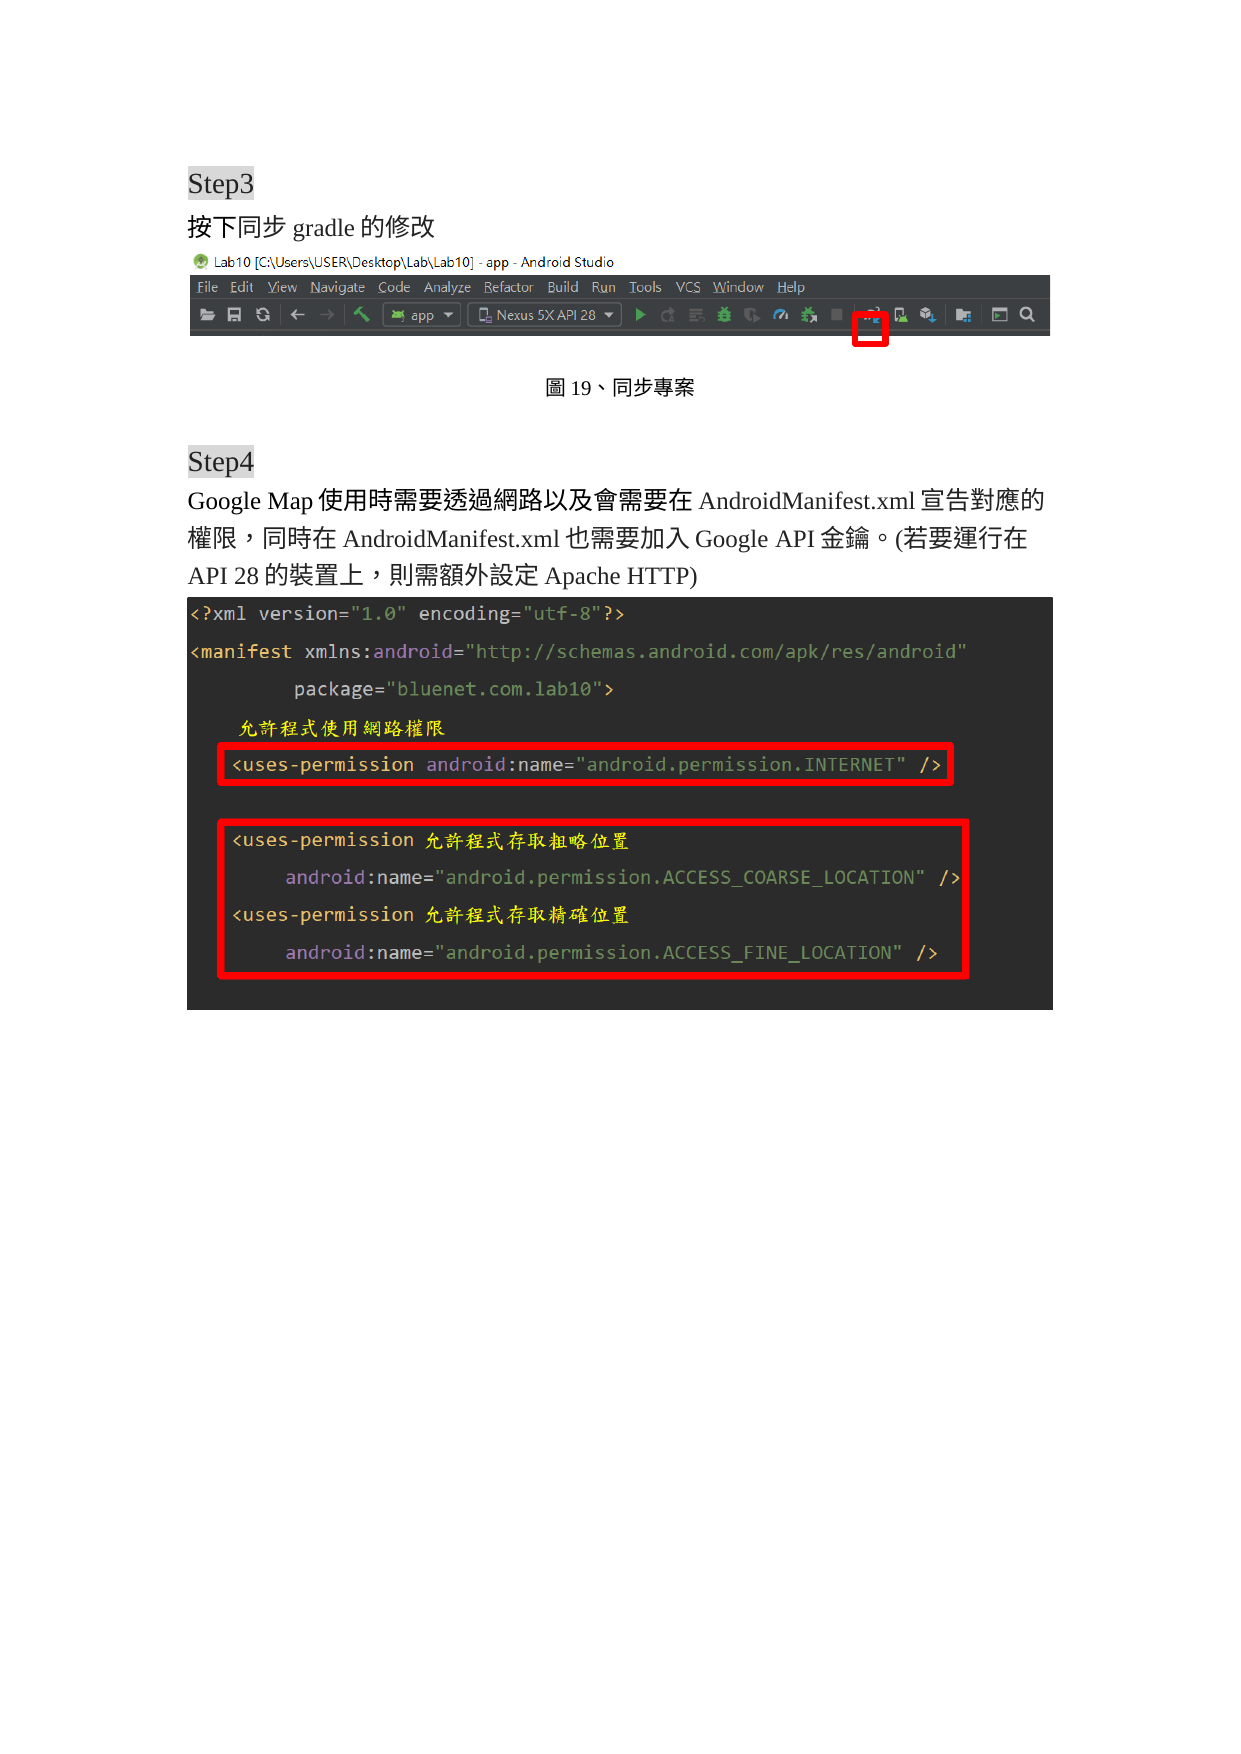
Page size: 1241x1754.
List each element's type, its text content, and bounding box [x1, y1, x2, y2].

text Step4 [187, 443, 1053, 480]
text 按下同步gradle的修改 [187, 207, 1053, 245]
text Google Map使用時需要透過網路以及會需要在AndroidManifest.xml宣告對應的權限，同時在AndroidManifest.xml也需要加入Google API金鑰。(若要運行在API 28的裝置上，則需額外設定Apache HTTP) [187, 480, 1053, 593]
picture [187, 597, 1053, 988]
picture [858, 318, 882, 336]
text 圖 19、同步專案 [187, 368, 1053, 405]
text Step3 [187, 164, 1053, 202]
picture [190, 250, 1051, 336]
